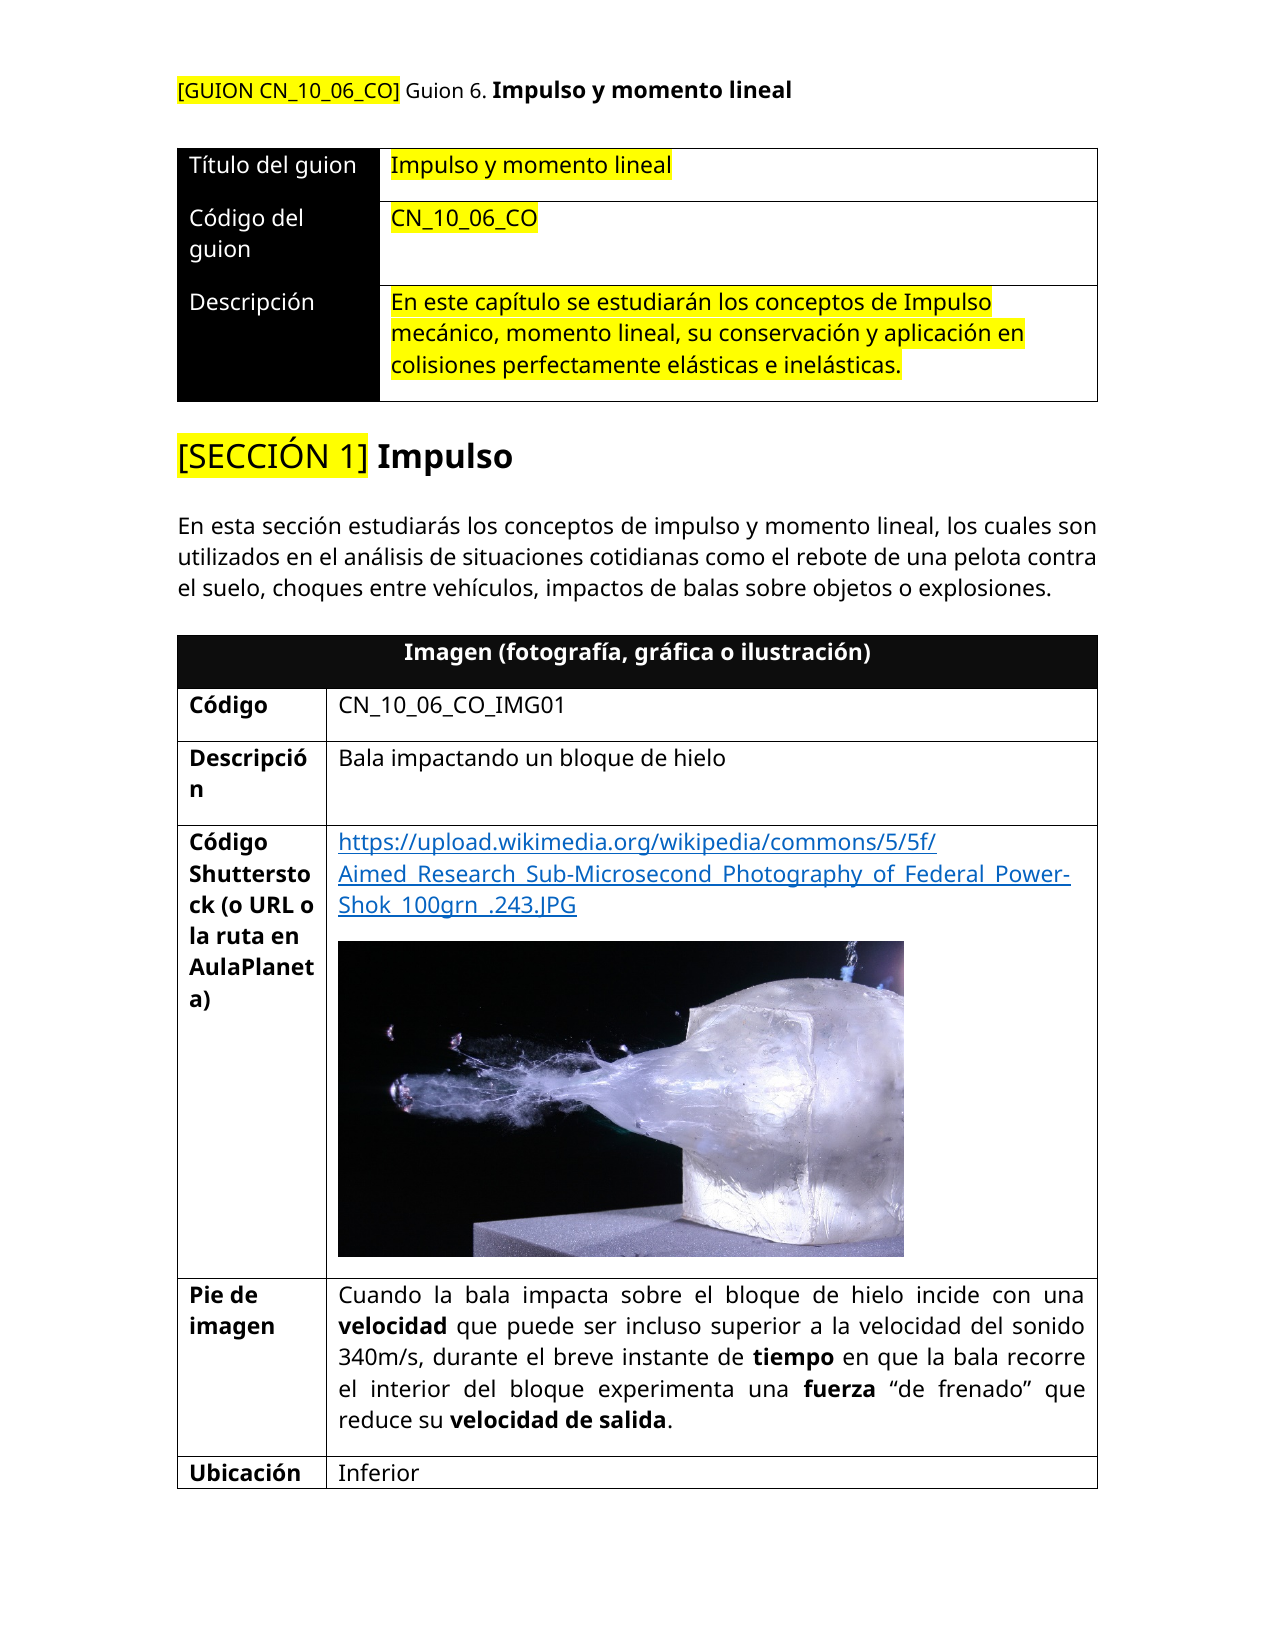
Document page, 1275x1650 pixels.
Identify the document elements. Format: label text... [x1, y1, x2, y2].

table_cell CN_10_06_CO [380, 202, 1097, 285]
table_cell Bala impactando un bloque de hielo [327, 742, 1097, 825]
table_header Impulso y momento lineal [380, 149, 1097, 201]
table_cell Código [178, 689, 326, 741]
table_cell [178, 1457, 326, 1488]
table_cell Inferior [327, 1457, 1097, 1488]
table_cell CN_10_06_CO_IMG01 [327, 689, 1097, 741]
table_cell Código del guion [178, 202, 379, 285]
table_cell Descripción [178, 286, 379, 401]
text [SECCIÓN 1] Impulso [368, 433, 1098, 478]
table_cell Código Shutterstock (o URL o la ruta en AulaPlaneta) [178, 826, 326, 1278]
text En esta sección estudiarás los conceptos de impulso y momento lineal, los cuales son utilizados en el análisis de situaciones cotidianas como el rebote de una pelota contra el suelo, choques entre vehículos, impactos de balas sobre objetos o explosiones. [177, 510, 1098, 603]
table_header Imagen (fotografía, gráfica o ilustración) [178, 636, 1097, 688]
picture [338, 941, 904, 1257]
table_header Título del guion [178, 149, 379, 201]
table_cell Descripción [178, 742, 326, 825]
table_cell Pie de imagen [178, 1279, 326, 1456]
table_cell https://upload.wikimedia.org/wikipedia/commons/5/5f/Aimed_Research_Sub-Microsecond_Photography_of_Federal_Power-Shok_100grn_.243.JPG [327, 826, 1097, 1278]
table_cell Cuando la bala impacta sobre el bloque de hielo incide con una velocidad que puede ser incluso superior a la velocidad del sonido 340m/s, durante el breve instante de tiempo en que la bala recorre el interior del bloque experimenta una fuerza “de frenado” que reduce su velocidad de salida. [327, 1279, 1097, 1456]
table_cell En este capítulo se estudiarán los conceptos de Impulso mecánico, momento lineal, su conservación y aplicación en colisiones perfectamente elásticas e inelásticas. [380, 286, 1097, 401]
